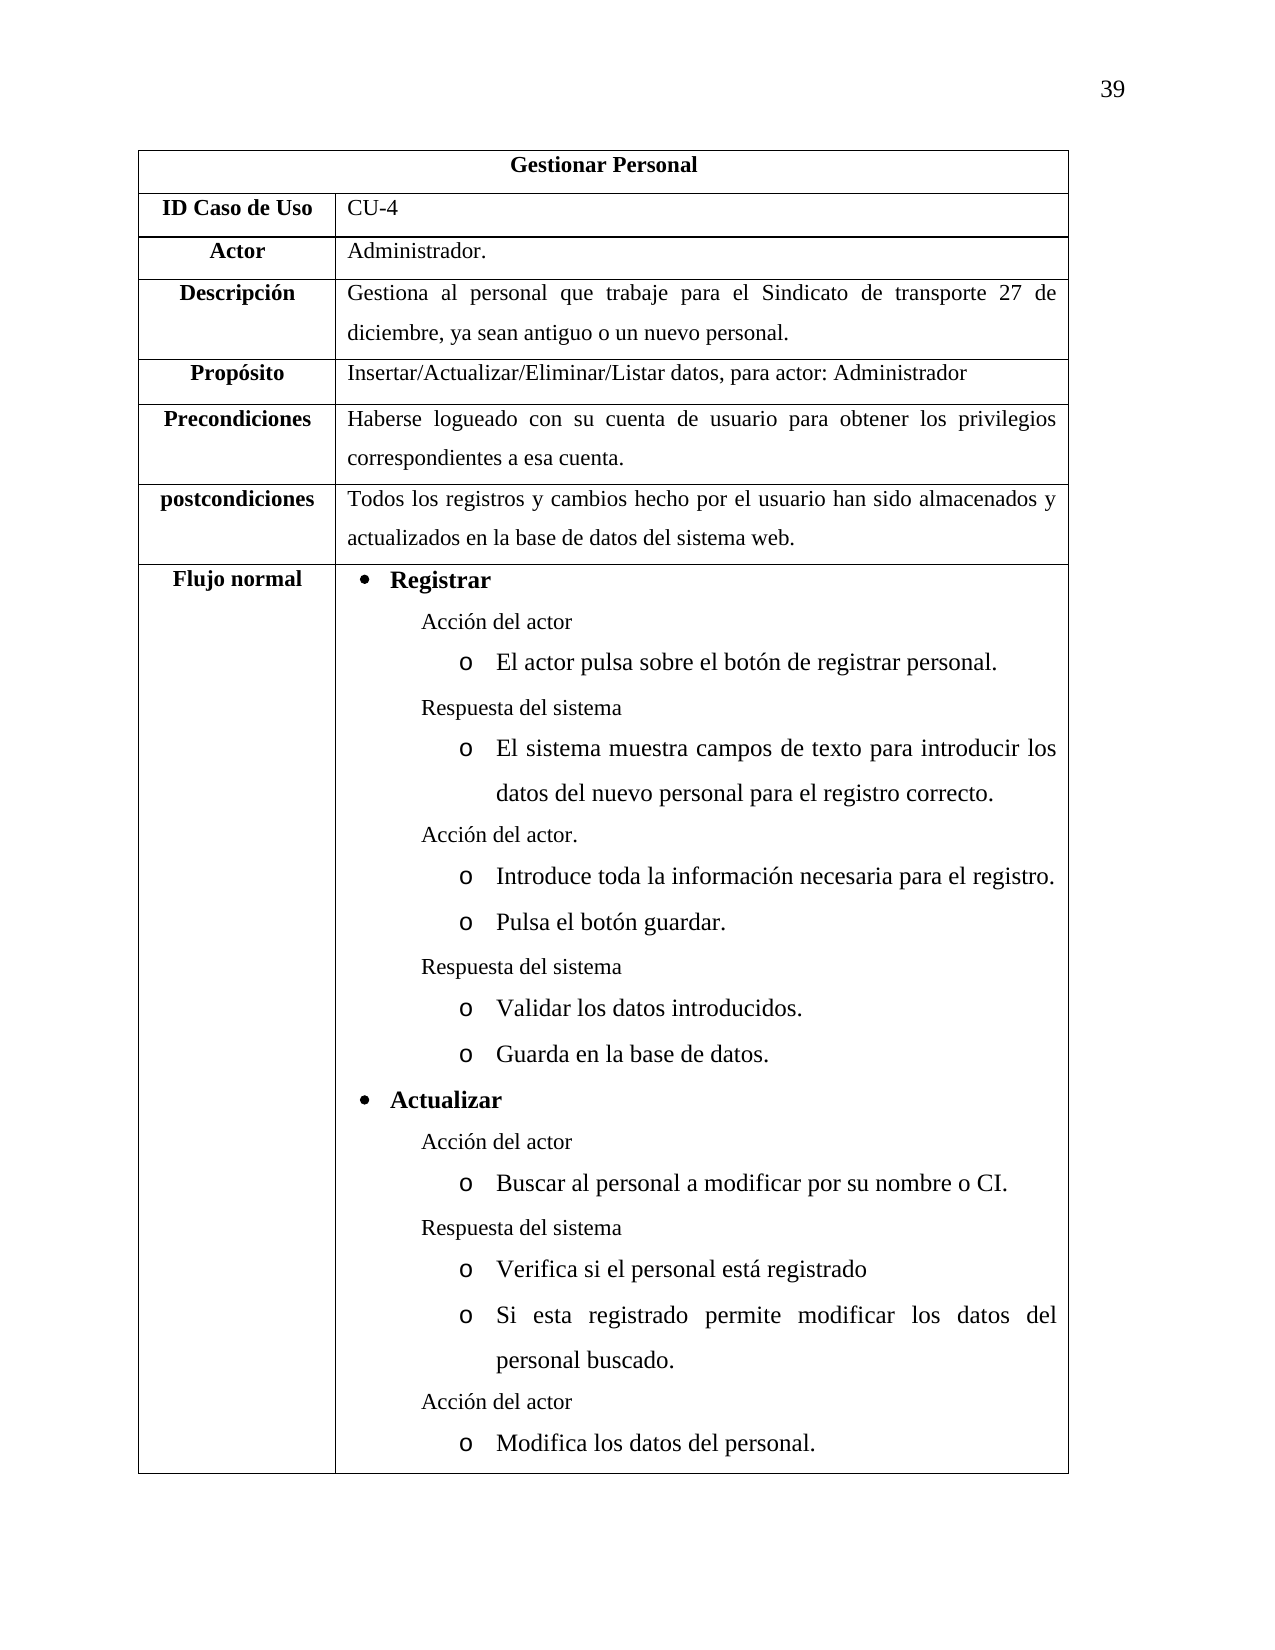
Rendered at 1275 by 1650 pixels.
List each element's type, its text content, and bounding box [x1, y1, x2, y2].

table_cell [336, 565, 1068, 1473]
table_cell Haberse logueado con su cuenta de usuario para obtener los privilegios correspondientes a esa cuenta. [336, 405, 1068, 484]
table_cell Actor [139, 238, 335, 278]
table_cell Gestiona al personal que trabaje para el Sindicato de transporte 27 de diciembre, ya sean antiguo o un nuevo personal. [336, 280, 1068, 358]
table_cell postcondiciones [139, 485, 335, 564]
table_cell ID Caso de Uso [139, 194, 335, 236]
table_header Gestionar Personal [139, 151, 1068, 193]
table_cell Insertar/Actualizar/Eliminar/Listar datos, para actor: Administrador [336, 360, 1068, 404]
table_cell Propósito [139, 360, 335, 404]
table_cell Todos los registros y cambios hecho por el usuario han sido almacenados y actualizados en la base de datos del sistema web. [336, 485, 1068, 564]
table_cell Flujo normal [139, 565, 335, 1473]
table_cell CU-4 [336, 194, 1068, 236]
table_cell Descripción [139, 280, 335, 358]
table_cell Precondiciones [139, 405, 335, 484]
table_cell Administrador. [336, 238, 1068, 278]
